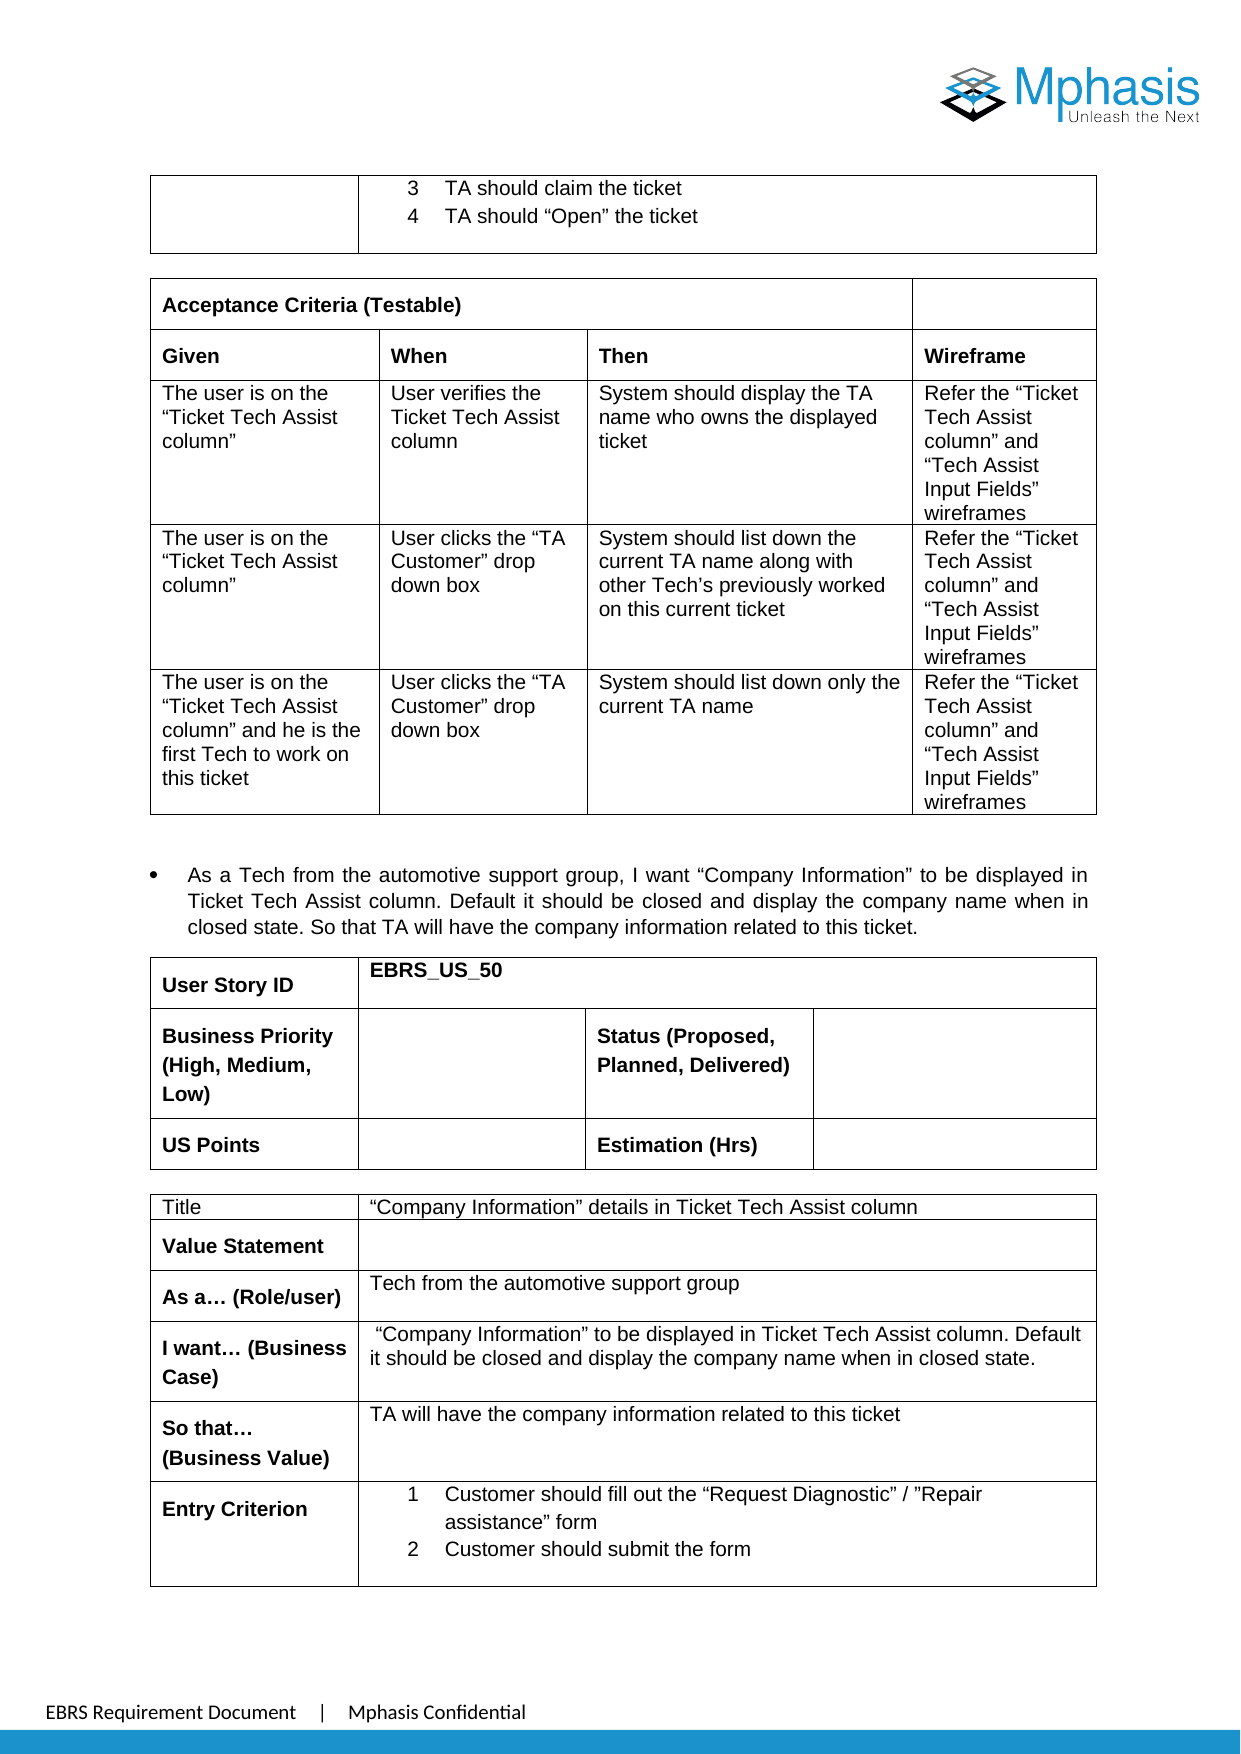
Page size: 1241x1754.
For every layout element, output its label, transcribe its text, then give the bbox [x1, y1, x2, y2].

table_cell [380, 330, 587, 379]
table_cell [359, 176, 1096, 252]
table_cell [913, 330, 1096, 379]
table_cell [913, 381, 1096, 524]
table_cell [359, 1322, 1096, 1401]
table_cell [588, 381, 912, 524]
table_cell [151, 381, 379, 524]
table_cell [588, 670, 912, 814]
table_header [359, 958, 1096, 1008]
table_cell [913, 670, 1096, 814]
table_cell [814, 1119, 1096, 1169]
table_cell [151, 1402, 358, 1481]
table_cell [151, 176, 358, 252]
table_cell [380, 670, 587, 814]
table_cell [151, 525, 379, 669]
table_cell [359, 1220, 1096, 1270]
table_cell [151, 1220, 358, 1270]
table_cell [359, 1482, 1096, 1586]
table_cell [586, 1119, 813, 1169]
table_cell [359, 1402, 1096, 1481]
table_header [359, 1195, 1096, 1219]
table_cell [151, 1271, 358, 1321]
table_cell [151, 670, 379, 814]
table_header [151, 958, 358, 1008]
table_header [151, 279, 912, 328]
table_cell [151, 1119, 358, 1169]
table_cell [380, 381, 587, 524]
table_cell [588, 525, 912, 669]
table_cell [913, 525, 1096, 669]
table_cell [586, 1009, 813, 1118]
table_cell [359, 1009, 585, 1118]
list As a Tech from the automotive support group, I want “Company Information” to be displayed in Ticket Tech Assist column. Default it should be closed and display the company name when in closed state. So that TA will have the company information related to this ticket. [150, 863, 1090, 939]
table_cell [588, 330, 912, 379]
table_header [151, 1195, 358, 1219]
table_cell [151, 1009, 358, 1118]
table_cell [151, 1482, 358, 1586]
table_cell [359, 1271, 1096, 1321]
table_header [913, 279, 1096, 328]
picture [926, 51, 1213, 139]
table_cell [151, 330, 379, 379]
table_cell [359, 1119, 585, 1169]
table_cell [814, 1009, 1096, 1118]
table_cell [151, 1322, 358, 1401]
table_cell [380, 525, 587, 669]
